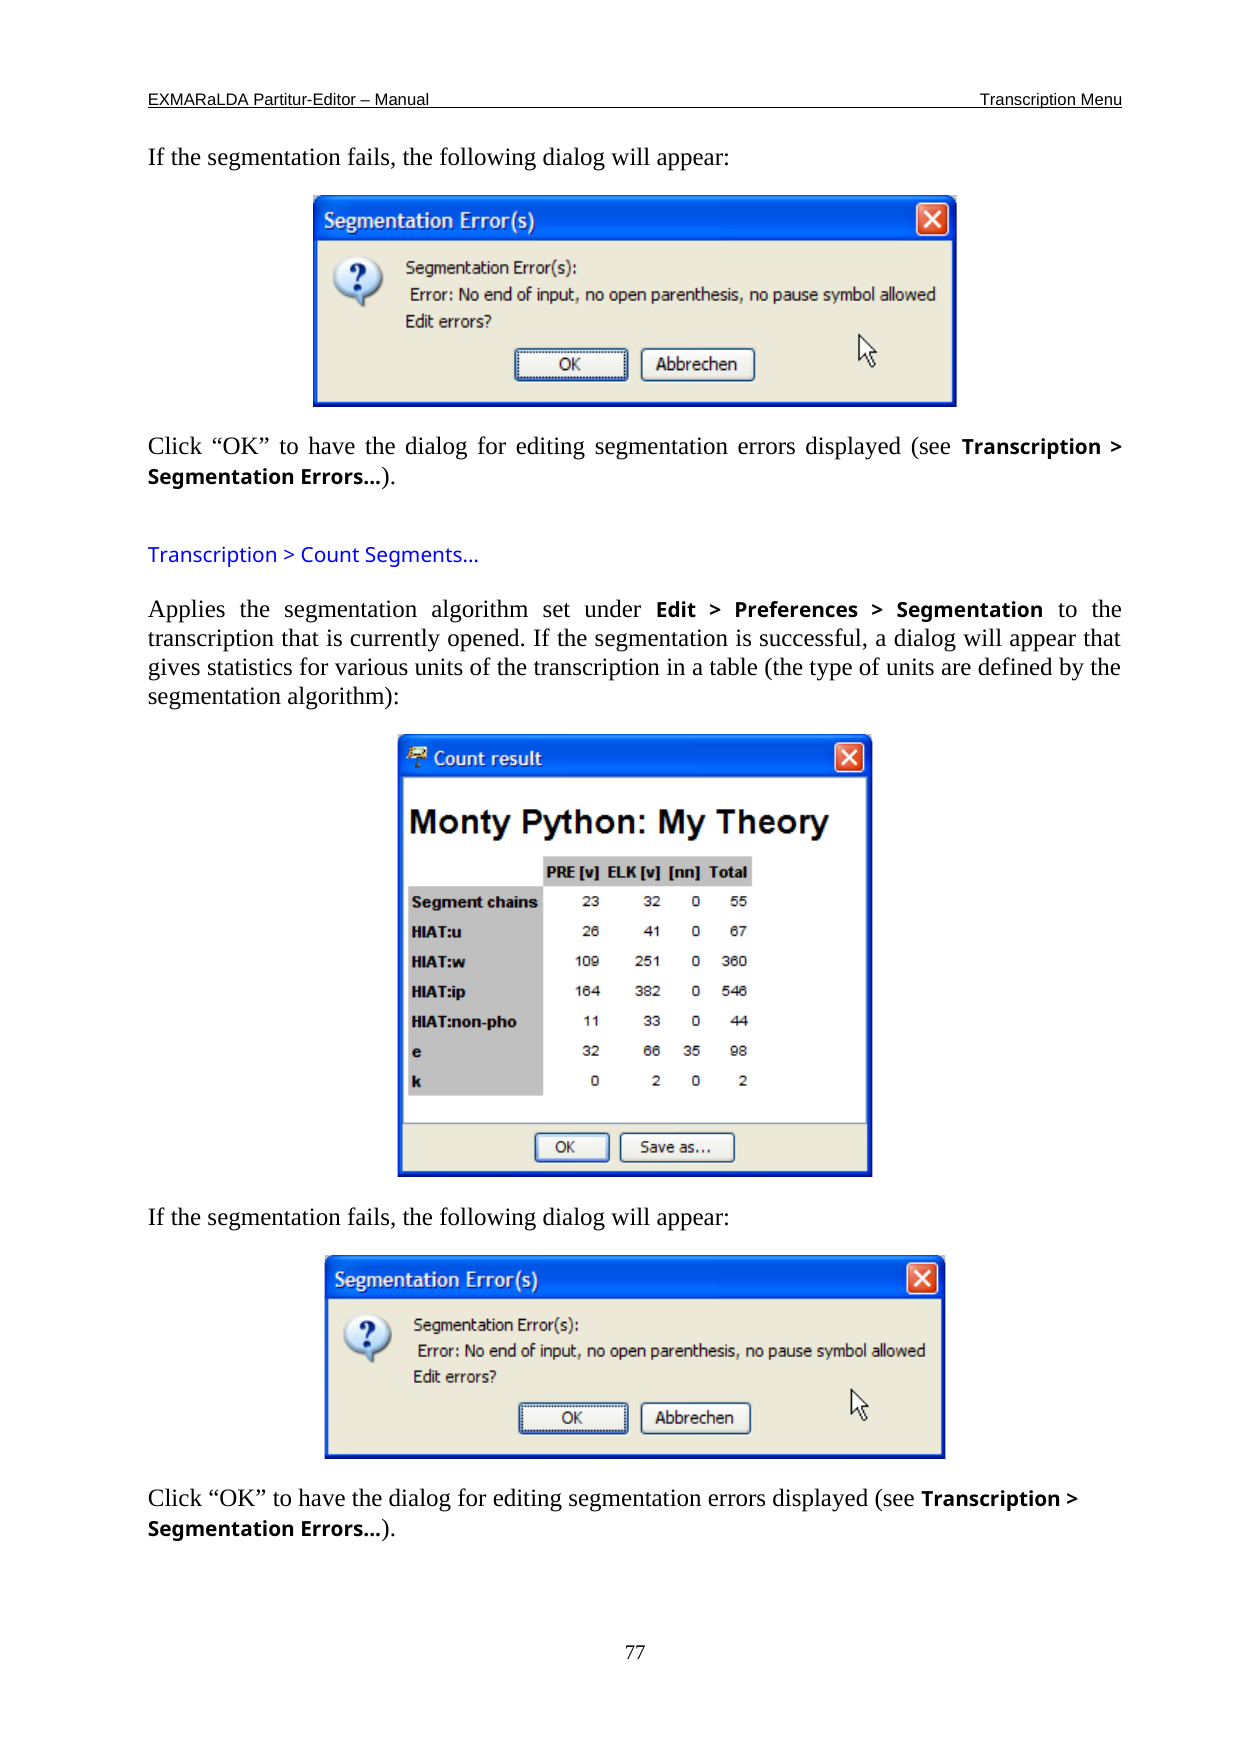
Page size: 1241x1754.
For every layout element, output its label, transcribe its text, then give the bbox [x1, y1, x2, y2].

text Applies the segmentation algorithm set under Edit > Preferences > Segmentation to the transcription that is currently opened. If the segmentation is successful, a dialog will appear that gives statistics for various units of the transcription in a table (the type of units are defined by the segmentation algorithm): [148, 594, 1122, 709]
text Click “OK” to have the dialog for editing segmentation errors displayed (see Transcription > Segmentation Errors...). [148, 1483, 1122, 1542]
text If the segmentation fails, the following dialog will appear: [148, 142, 1122, 171]
picture [397, 734, 873, 1177]
text If the segmentation fails, the following dialog will appear: [148, 1202, 1122, 1231]
picture [313, 195, 957, 407]
picture [324, 1255, 946, 1459]
subtitle Transcription > Count Segments… [148, 540, 1122, 569]
text Click “OK” to have the dialog for editing segmentation errors displayed (see Transcription > Segmentation Errors...). [148, 431, 1122, 490]
